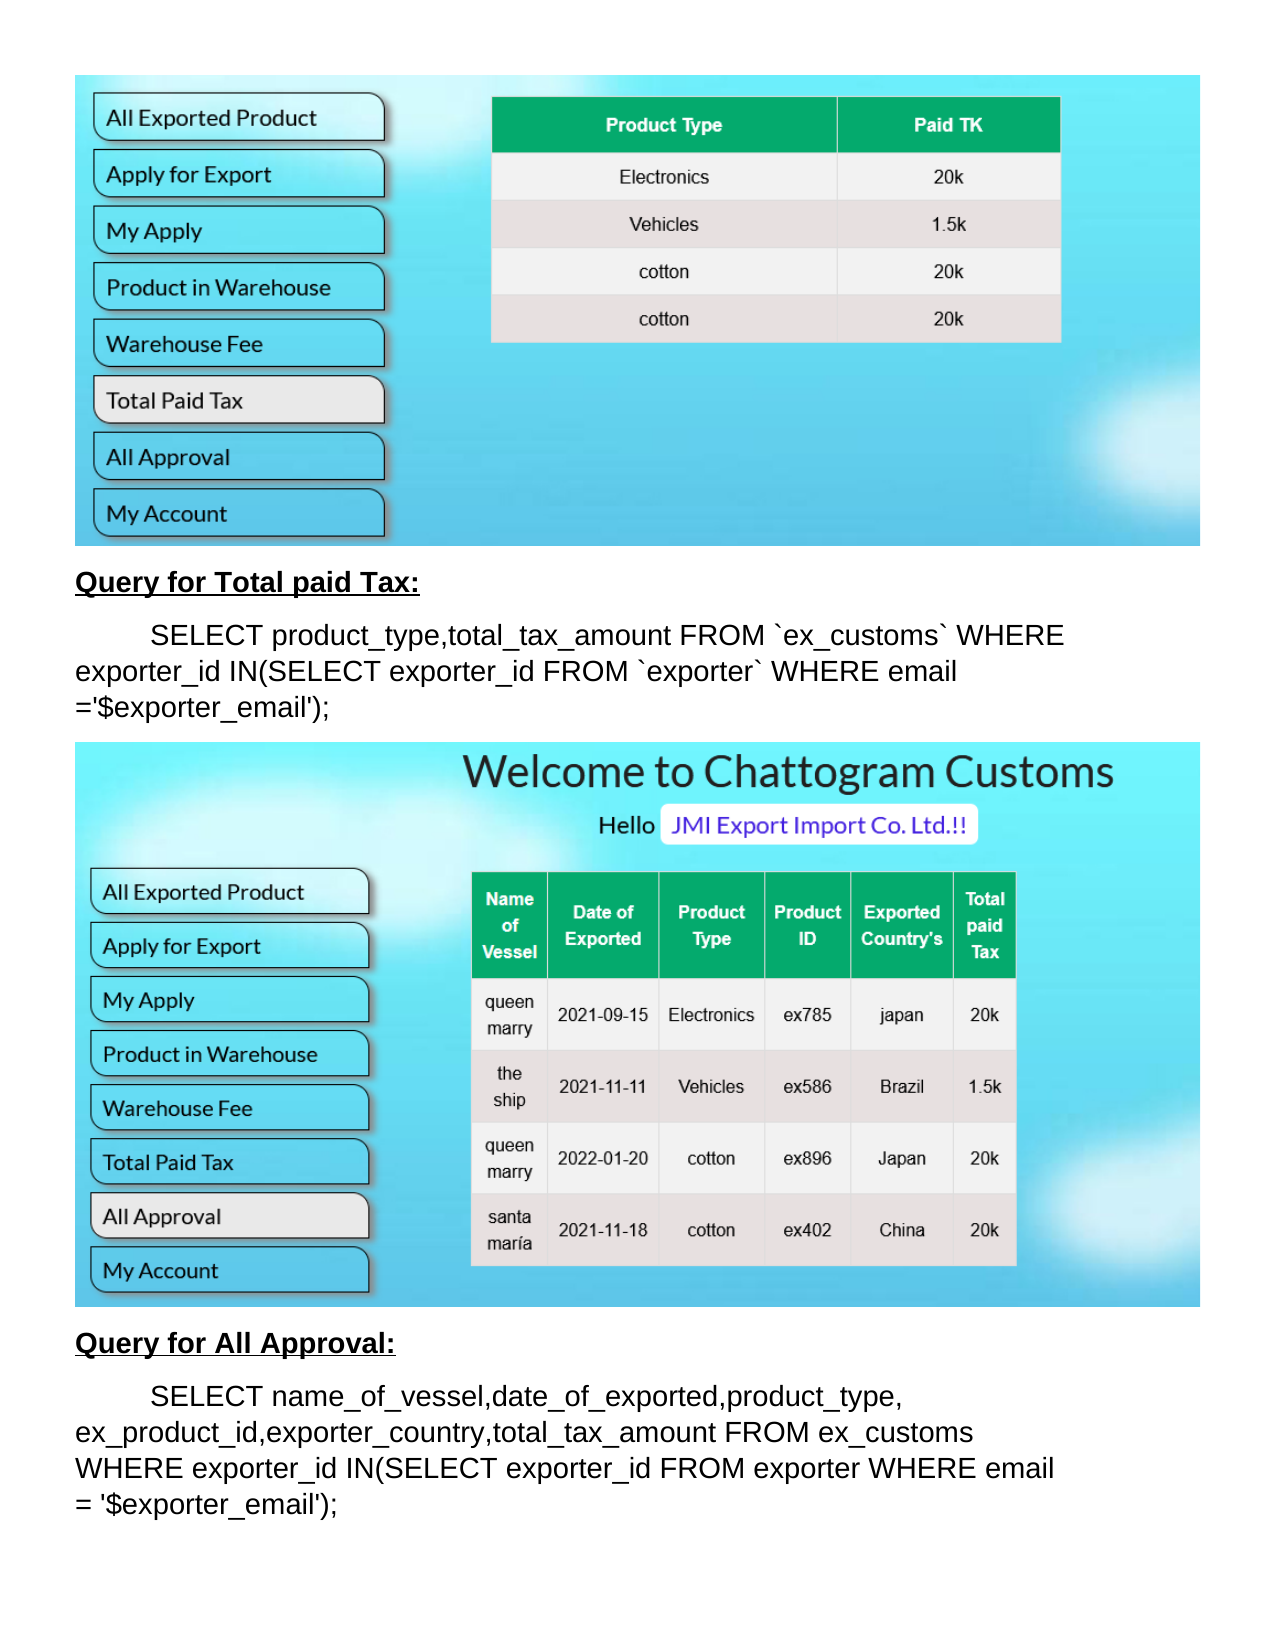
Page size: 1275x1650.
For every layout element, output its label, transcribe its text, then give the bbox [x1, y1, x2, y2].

picture [75, 75, 1200, 546]
picture [75, 742, 1200, 1307]
text SELECT product_type,total_tax_amount FROM `ex_customs` WHERE exporter_id IN(SELECT exporter_id FROM `exporter` WHERE email ='$exporter_email'); [75, 618, 1200, 723]
text SELECT name_of_vessel,date_of_exported,product_type, ex_product_id,exporter_country,total_tax_amount FROM ex_customs WHERE exporter_id IN(SELECT exporter_id FROM exporter WHERE email = '$exporter_email'); [75, 1378, 1200, 1521]
text Query for Total paid Tax: [75, 565, 1200, 598]
text Query for All Approval: [75, 1326, 1200, 1359]
